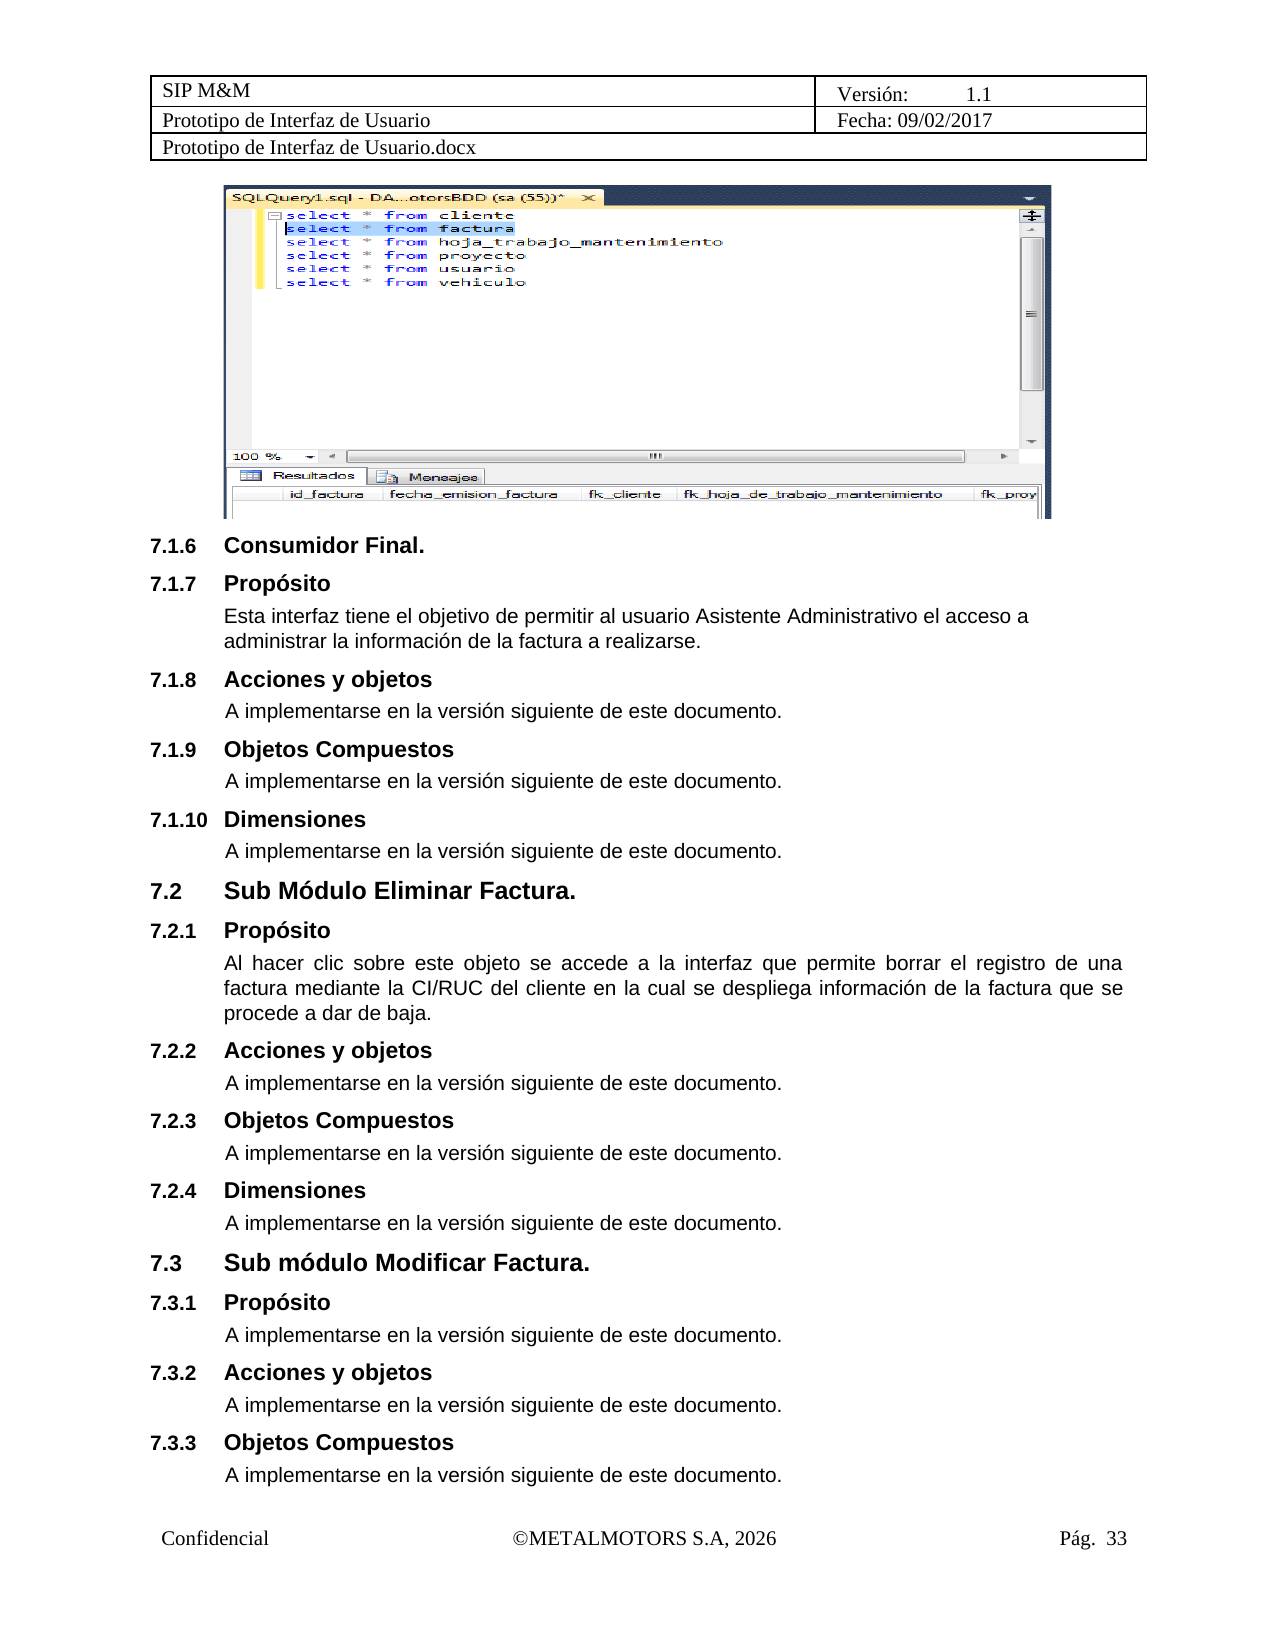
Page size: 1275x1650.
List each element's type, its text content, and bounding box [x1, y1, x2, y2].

text A implementarse en la versión siguiente de este documento. [225, 1210, 1125, 1235]
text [225, 1391, 1125, 1416]
subtitle Acciones y objetos [150, 1359, 1125, 1385]
subtitle Sub Módulo Eliminar Factura. [150, 876, 1125, 904]
subtitle Sub módulo Modificar Factura. [150, 1247, 1125, 1276]
text A implementarse en la versión siguiente de este documento. [225, 1140, 1125, 1165]
subtitle Propósito [150, 917, 1125, 943]
subtitle Objetos Compuestos [150, 736, 1125, 762]
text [225, 1462, 1125, 1487]
subtitle Objetos Compuestos [150, 1429, 1125, 1455]
subtitle Dimensiones [150, 1177, 1125, 1204]
text Al hacer clic sobre este objeto se accede a la interfaz que permite borrar el registro de una factura mediante la CI/RUC del cliente en la cual se despliega información de la factura que se procede a dar de baja. [194, 950, 1125, 1025]
text A implementarse en la versión siguiente de este documento. [225, 1070, 1125, 1095]
picture [223, 185, 1052, 519]
subtitle Acciones y objetos [150, 666, 1125, 692]
subtitle Propósito [150, 1289, 1125, 1315]
subtitle Acciones y objetos [150, 1037, 1125, 1063]
text A implementarse en la versión siguiente de este documento. [225, 768, 1125, 793]
text A implementarse en la versión siguiente de este documento. [225, 698, 1125, 723]
subtitle Consumidor Final. [150, 532, 1125, 558]
text A implementarse en la versión siguiente de este documento. [225, 1321, 1125, 1346]
text Esta interfaz tiene el objetivo de permitir al usuario Asistente Administrativo el acceso a administrar la información de la factura a realizarse. [224, 603, 1125, 653]
text A implementarse en la versión siguiente de este documento. [225, 838, 1125, 863]
subtitle Objetos Compuestos [150, 1107, 1125, 1134]
subtitle Dimensiones [150, 806, 1125, 832]
subtitle Propósito [150, 570, 1125, 597]
